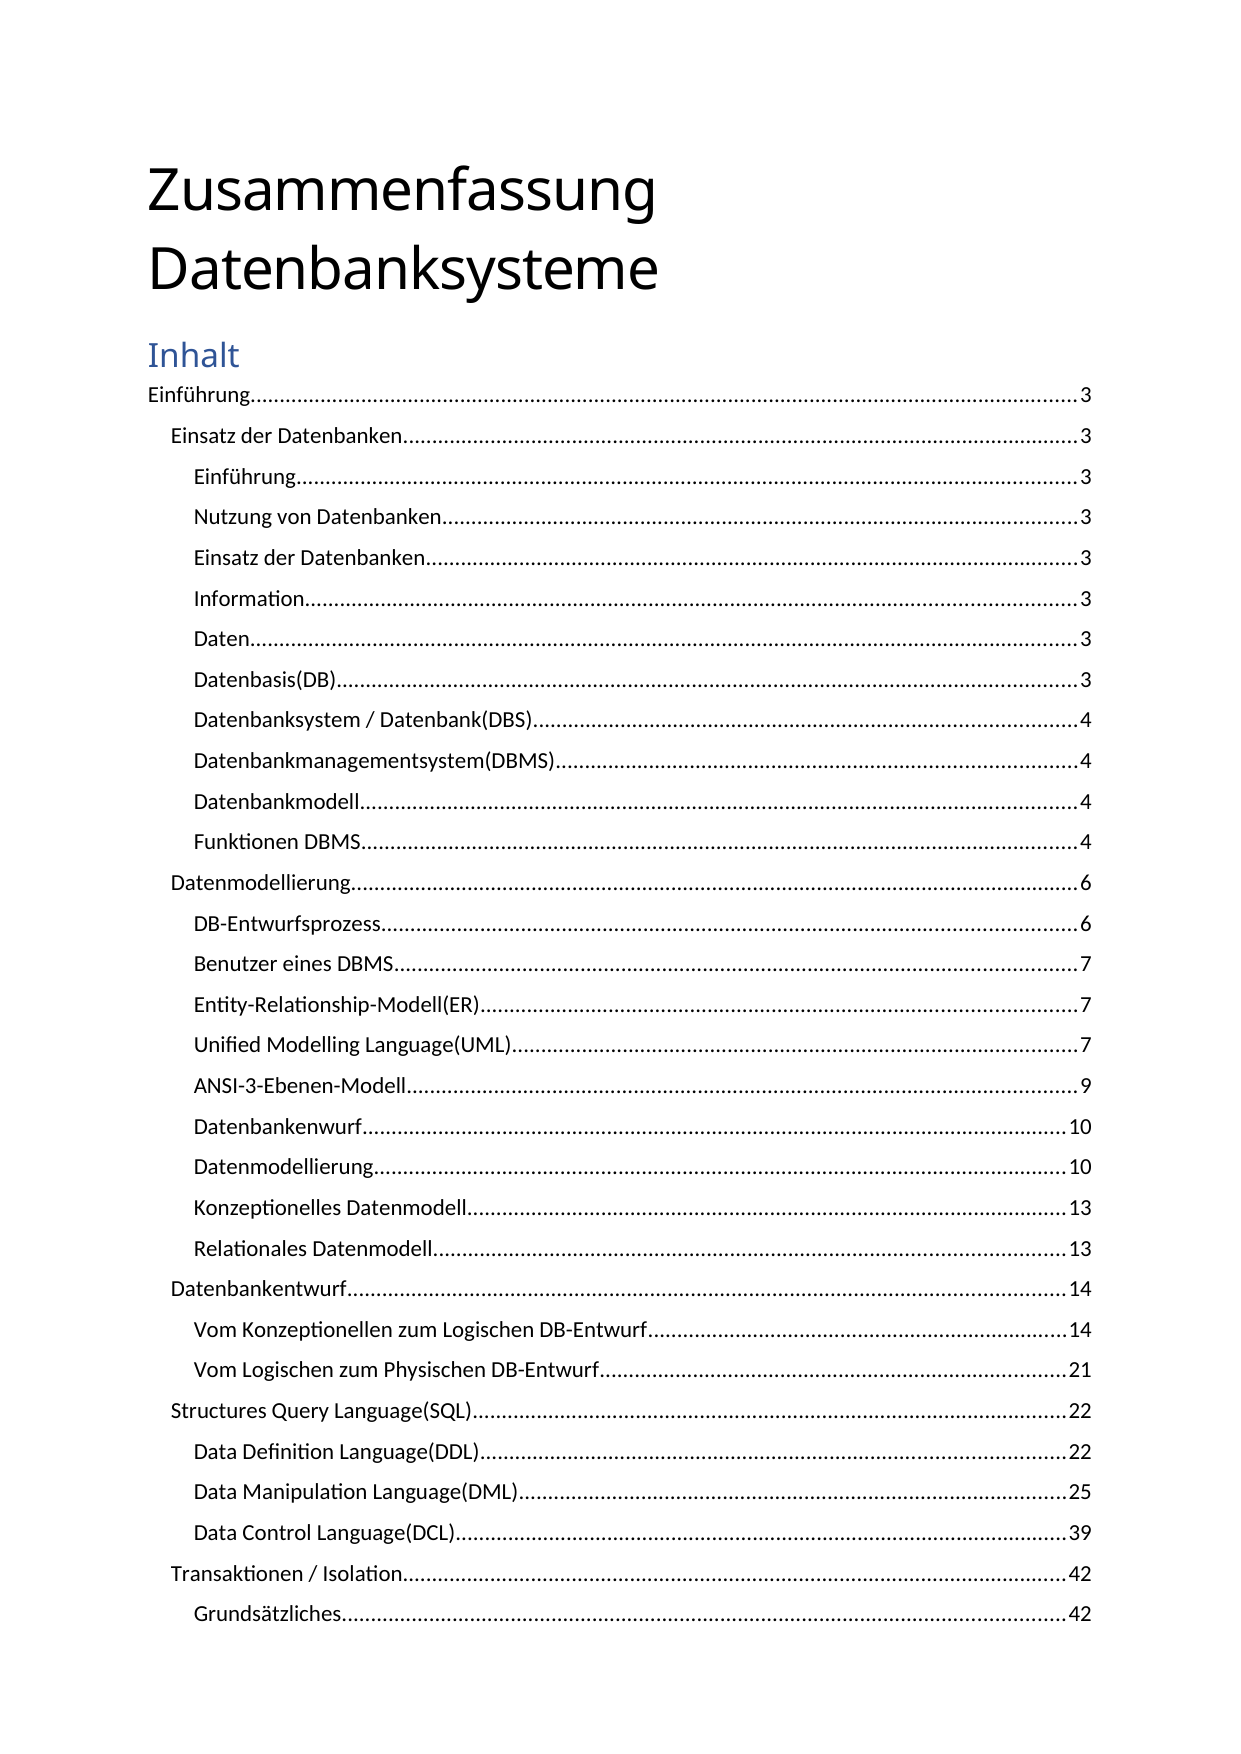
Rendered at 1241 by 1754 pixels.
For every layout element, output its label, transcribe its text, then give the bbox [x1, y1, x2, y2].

title Zusammenfassung Datenbanksysteme [148, 148, 1093, 307]
